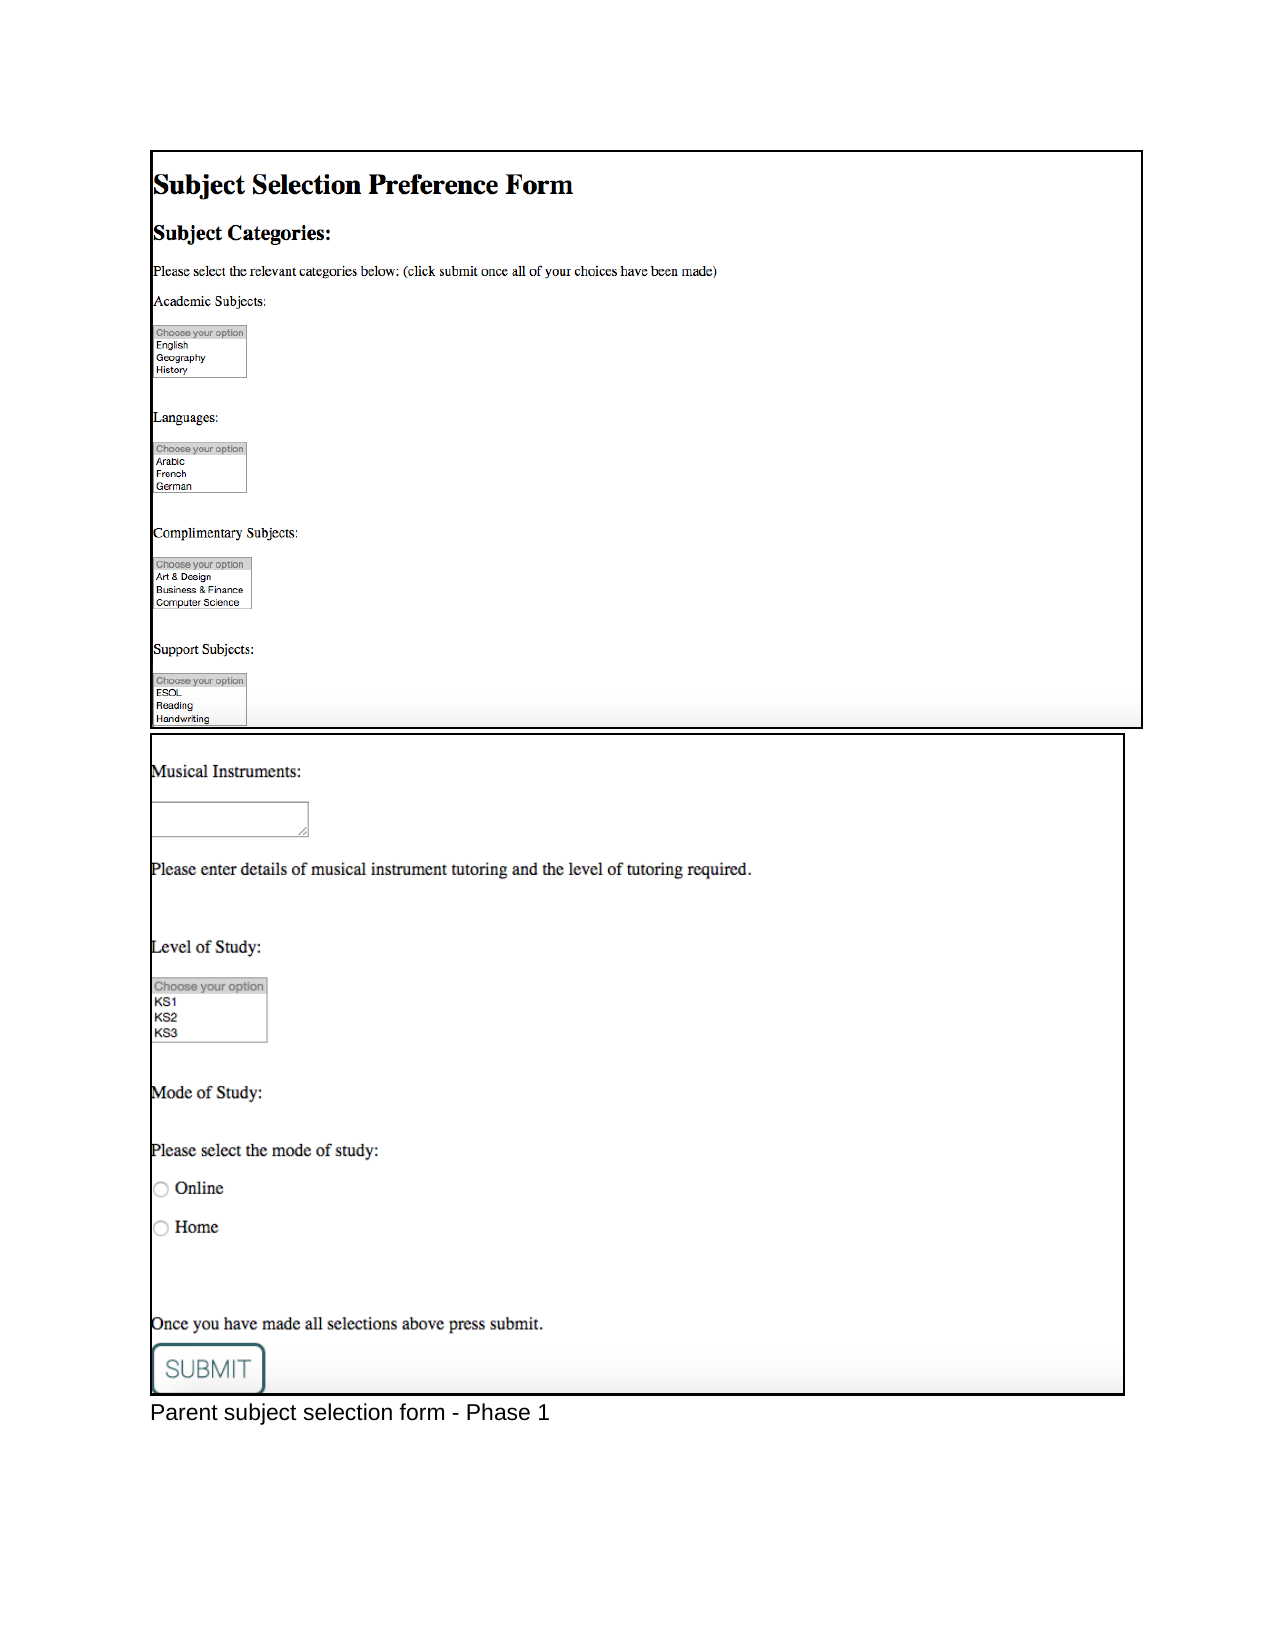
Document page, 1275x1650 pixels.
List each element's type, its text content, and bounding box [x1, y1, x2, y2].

text Parent subject selection form - Phase 1 [150, 1399, 1125, 1426]
picture [152, 152, 1141, 727]
picture [152, 735, 1123, 1393]
